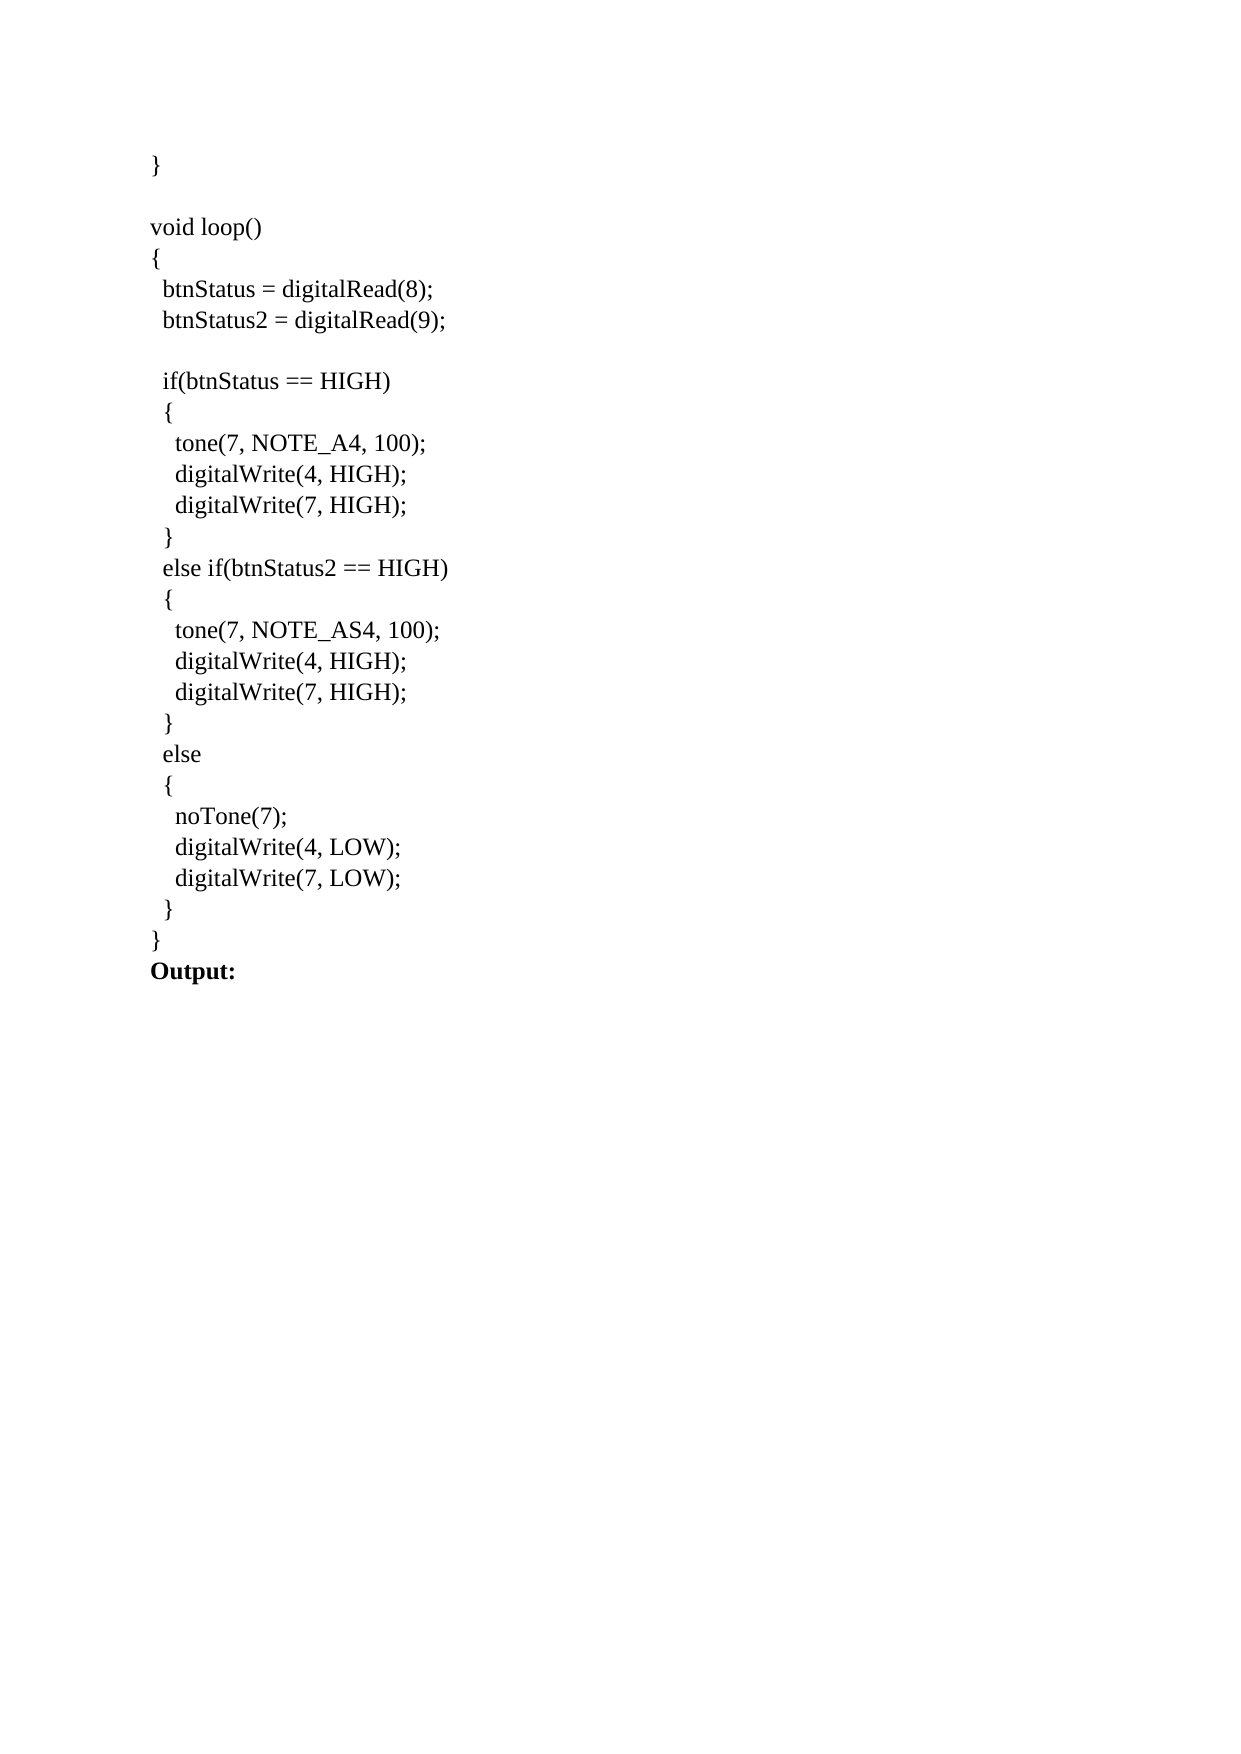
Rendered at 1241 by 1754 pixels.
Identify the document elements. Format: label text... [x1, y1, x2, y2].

text digitalWrite(4, HIGH); [150, 646, 1090, 674]
text void loop() [150, 212, 1090, 241]
text else if(btnStatus2 == HIGH) [150, 553, 1090, 581]
text } [150, 150, 1090, 179]
text } [150, 708, 1090, 737]
text digitalWrite(7, LOW); [150, 863, 1090, 892]
text } [150, 522, 1090, 550]
text digitalWrite(7, HIGH); [150, 677, 1090, 706]
text digitalWrite(4, LOW); [150, 832, 1090, 861]
text digitalWrite(4, HIGH); [150, 459, 1090, 488]
text { [150, 243, 1090, 272]
text { [150, 584, 1090, 612]
text btnStatus2 = digitalRead(9); [150, 305, 1090, 334]
text tone(7, NOTE_A4, 100); [150, 428, 1090, 457]
text btnStatus = digitalRead(8); [150, 274, 1090, 303]
text } [150, 925, 1090, 954]
text digitalWrite(7, HIGH); [150, 491, 1090, 519]
text { [150, 397, 1090, 426]
text { [150, 770, 1090, 799]
text } [150, 894, 1090, 923]
text Output: [150, 956, 1090, 985]
text if(btnStatus == HIGH) [150, 366, 1090, 395]
text else [150, 739, 1090, 768]
text tone(7, NOTE_AS4, 100); [150, 615, 1090, 643]
text noTone(7); [150, 801, 1090, 830]
